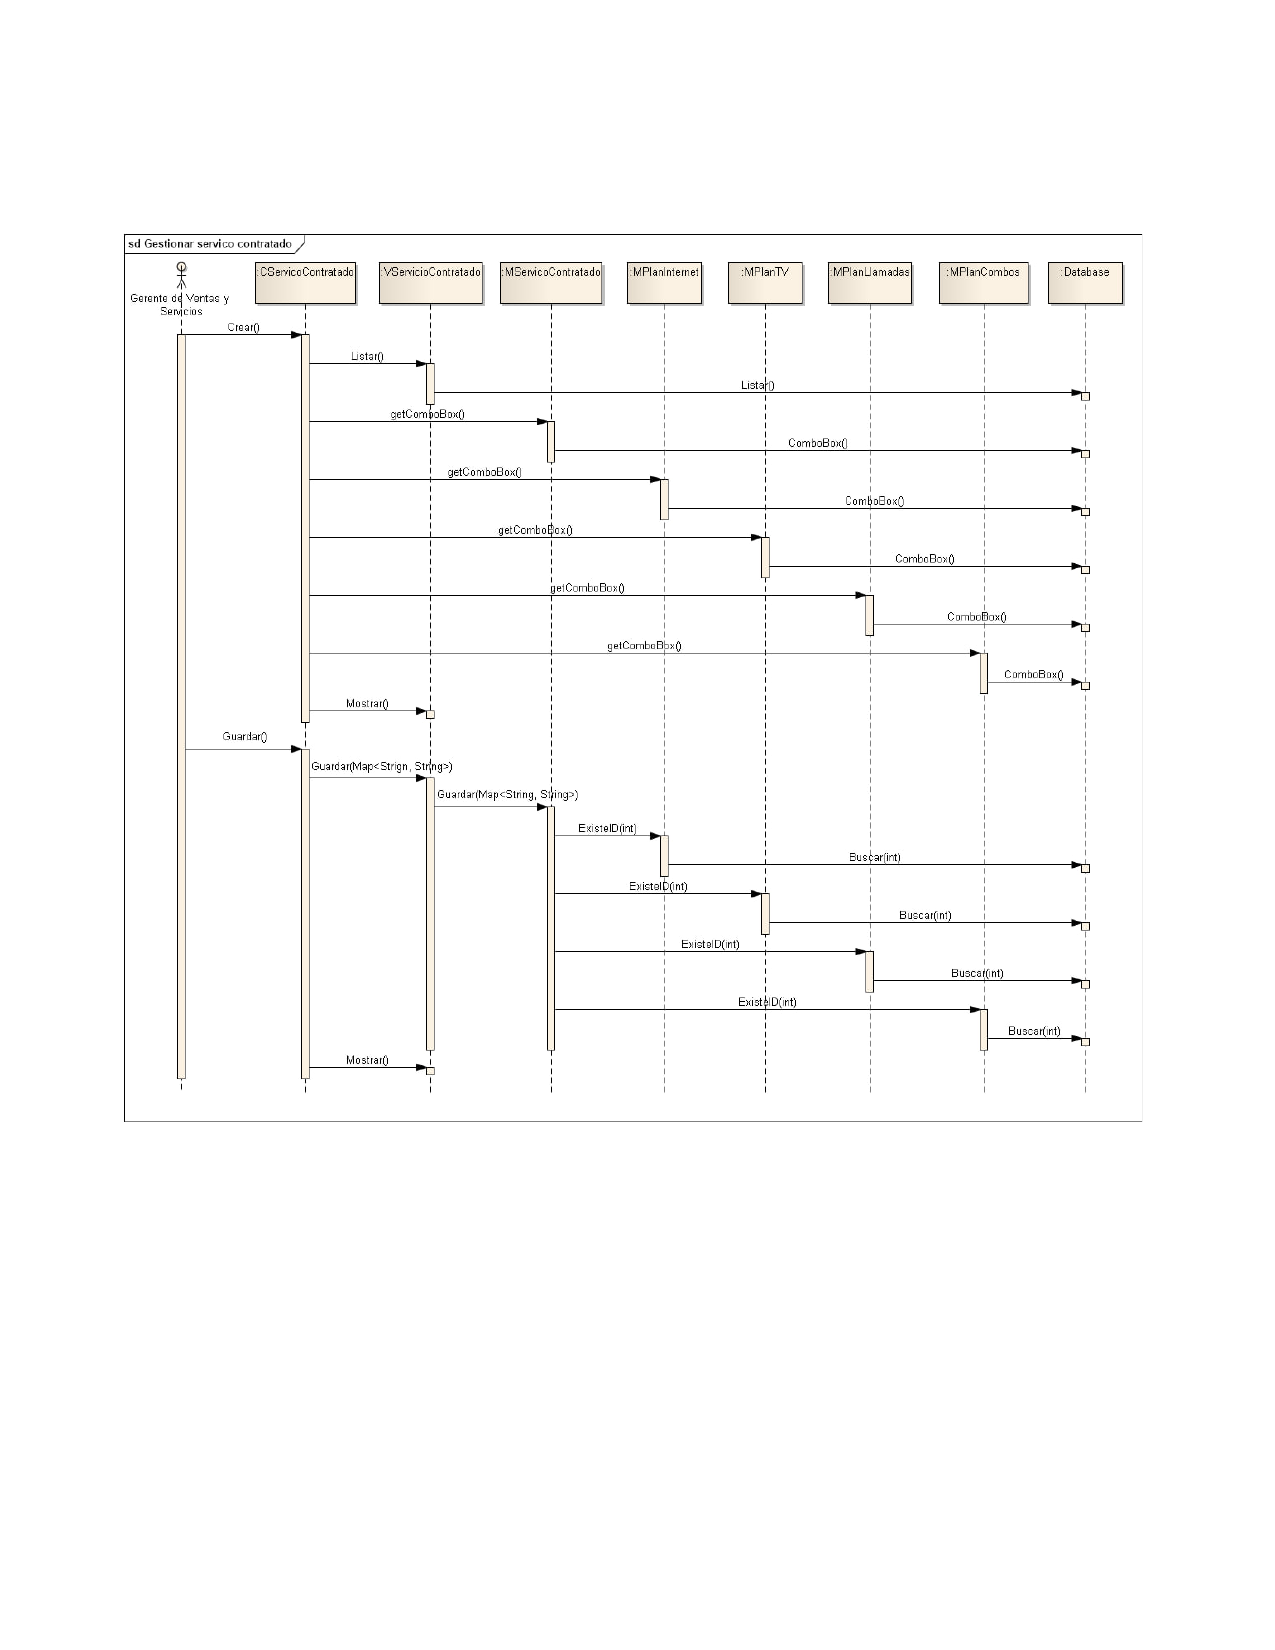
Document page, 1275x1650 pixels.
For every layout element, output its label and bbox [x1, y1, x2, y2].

picture [123, 233, 1143, 1122]
